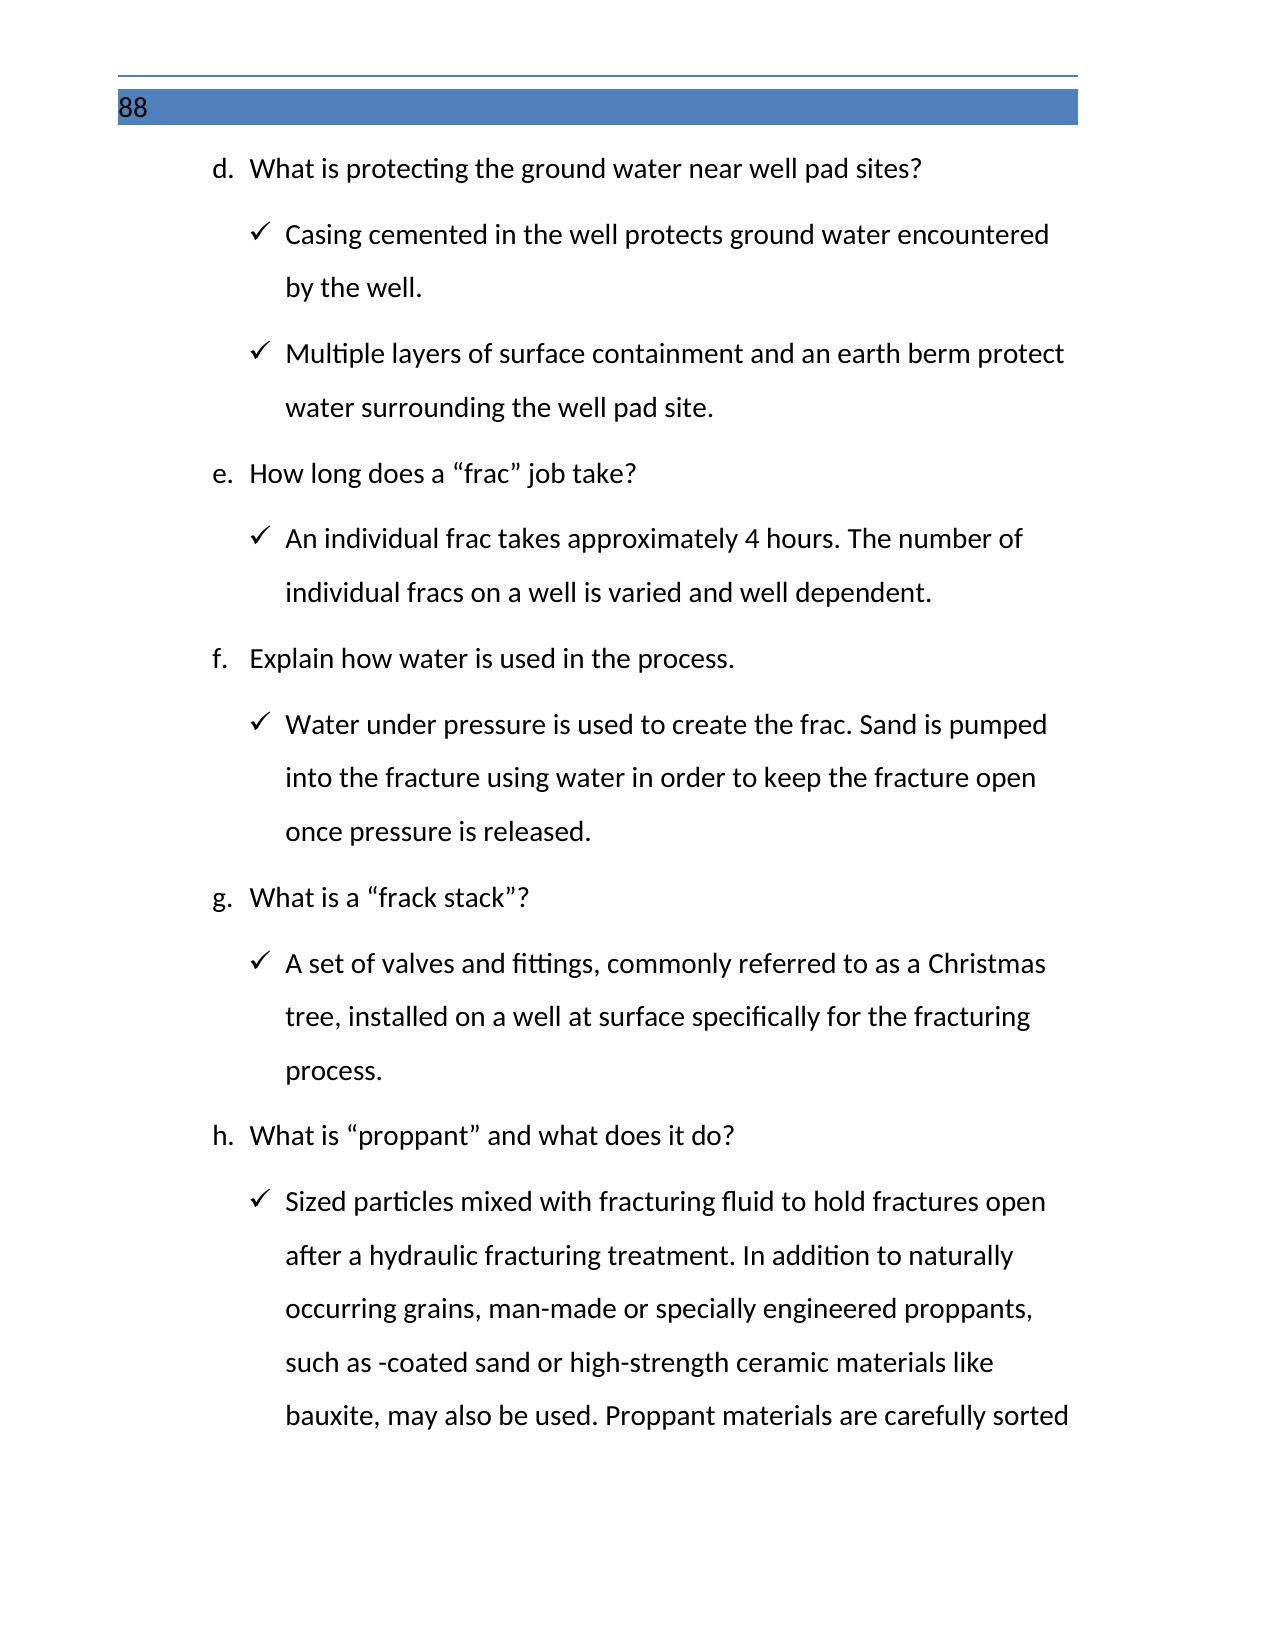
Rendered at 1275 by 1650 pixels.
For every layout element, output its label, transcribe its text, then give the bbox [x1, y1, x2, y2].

list An individual frac takes approximately 4 hours. The number of individual fracs on a well is varied and well dependent. [248, 521, 1078, 610]
list Casing cemented in the well protects ground water encountered by the well. [248, 216, 1078, 305]
list Water under pressure is used to create the frac. Sand is pumped into the fracture using water in order to keep the fracture open once pressure is released. [248, 706, 1078, 848]
list What is protecting the ground water near well pad sites? [212, 150, 1078, 186]
list What is “proppant” and what does it do? [212, 1117, 1078, 1153]
list Explain how water is used in the process. [212, 640, 1078, 676]
list How long does a “frac” job take? [212, 455, 1078, 490]
list Multiple layers of surface containment and an earth berm protect water surrounding the well pad site. [248, 335, 1078, 424]
list A set of valves and fittings, commonly referred to as a Christmas tree, installed on a well at surface specifically for the fracturing process. [248, 945, 1078, 1087]
list What is a “frack stack”? [212, 879, 1078, 914]
